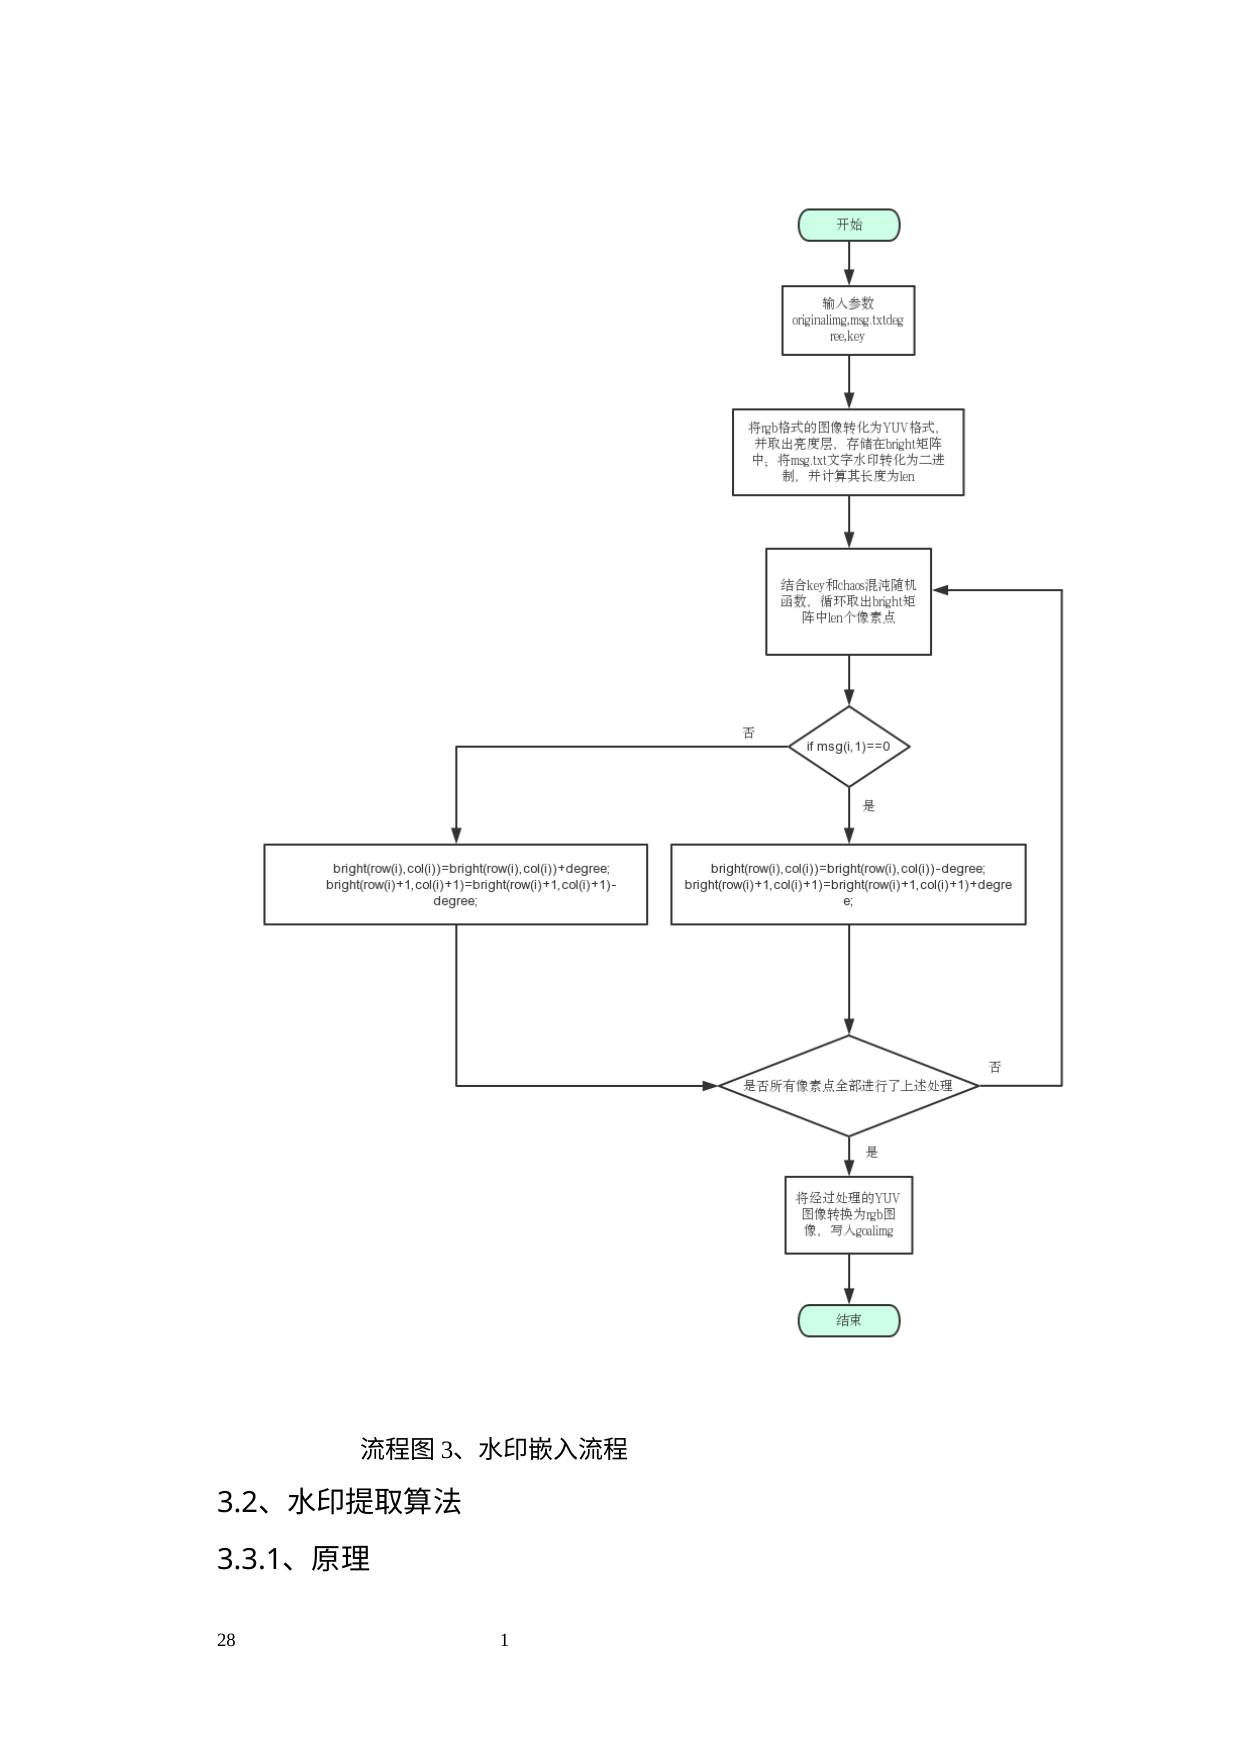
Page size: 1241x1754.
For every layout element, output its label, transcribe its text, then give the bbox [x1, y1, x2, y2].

picture [216, 162, 1138, 1399]
list 3.2、水印提取算法 [217, 1478, 1080, 1521]
text 3.3.1、原理 [217, 1536, 1080, 1578]
text 流程图3、水印嵌入流程 [217, 1429, 1080, 1466]
